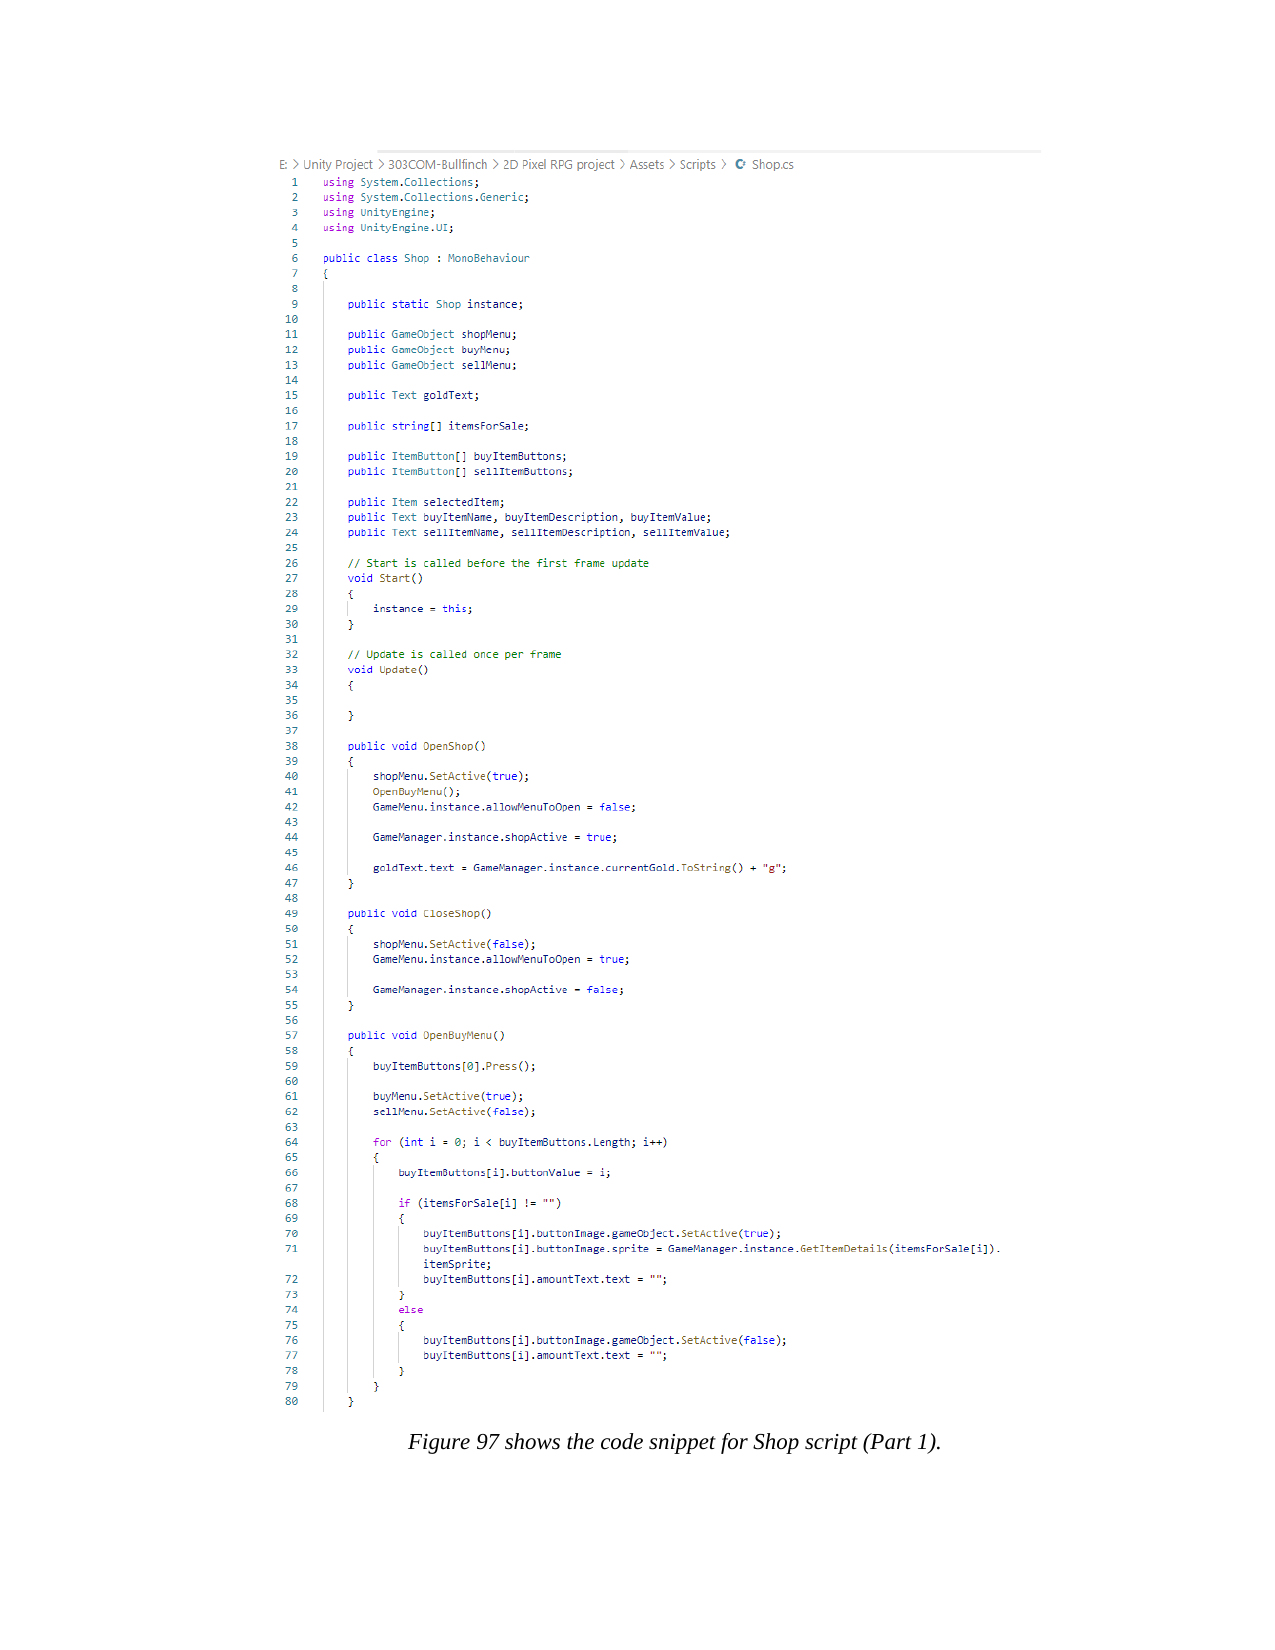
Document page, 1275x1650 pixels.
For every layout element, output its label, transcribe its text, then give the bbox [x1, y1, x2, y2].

picture [265, 150, 1042, 1412]
text Figure 97 shows the code snippet for Shop script (Part 1). [194, 1428, 1125, 1454]
